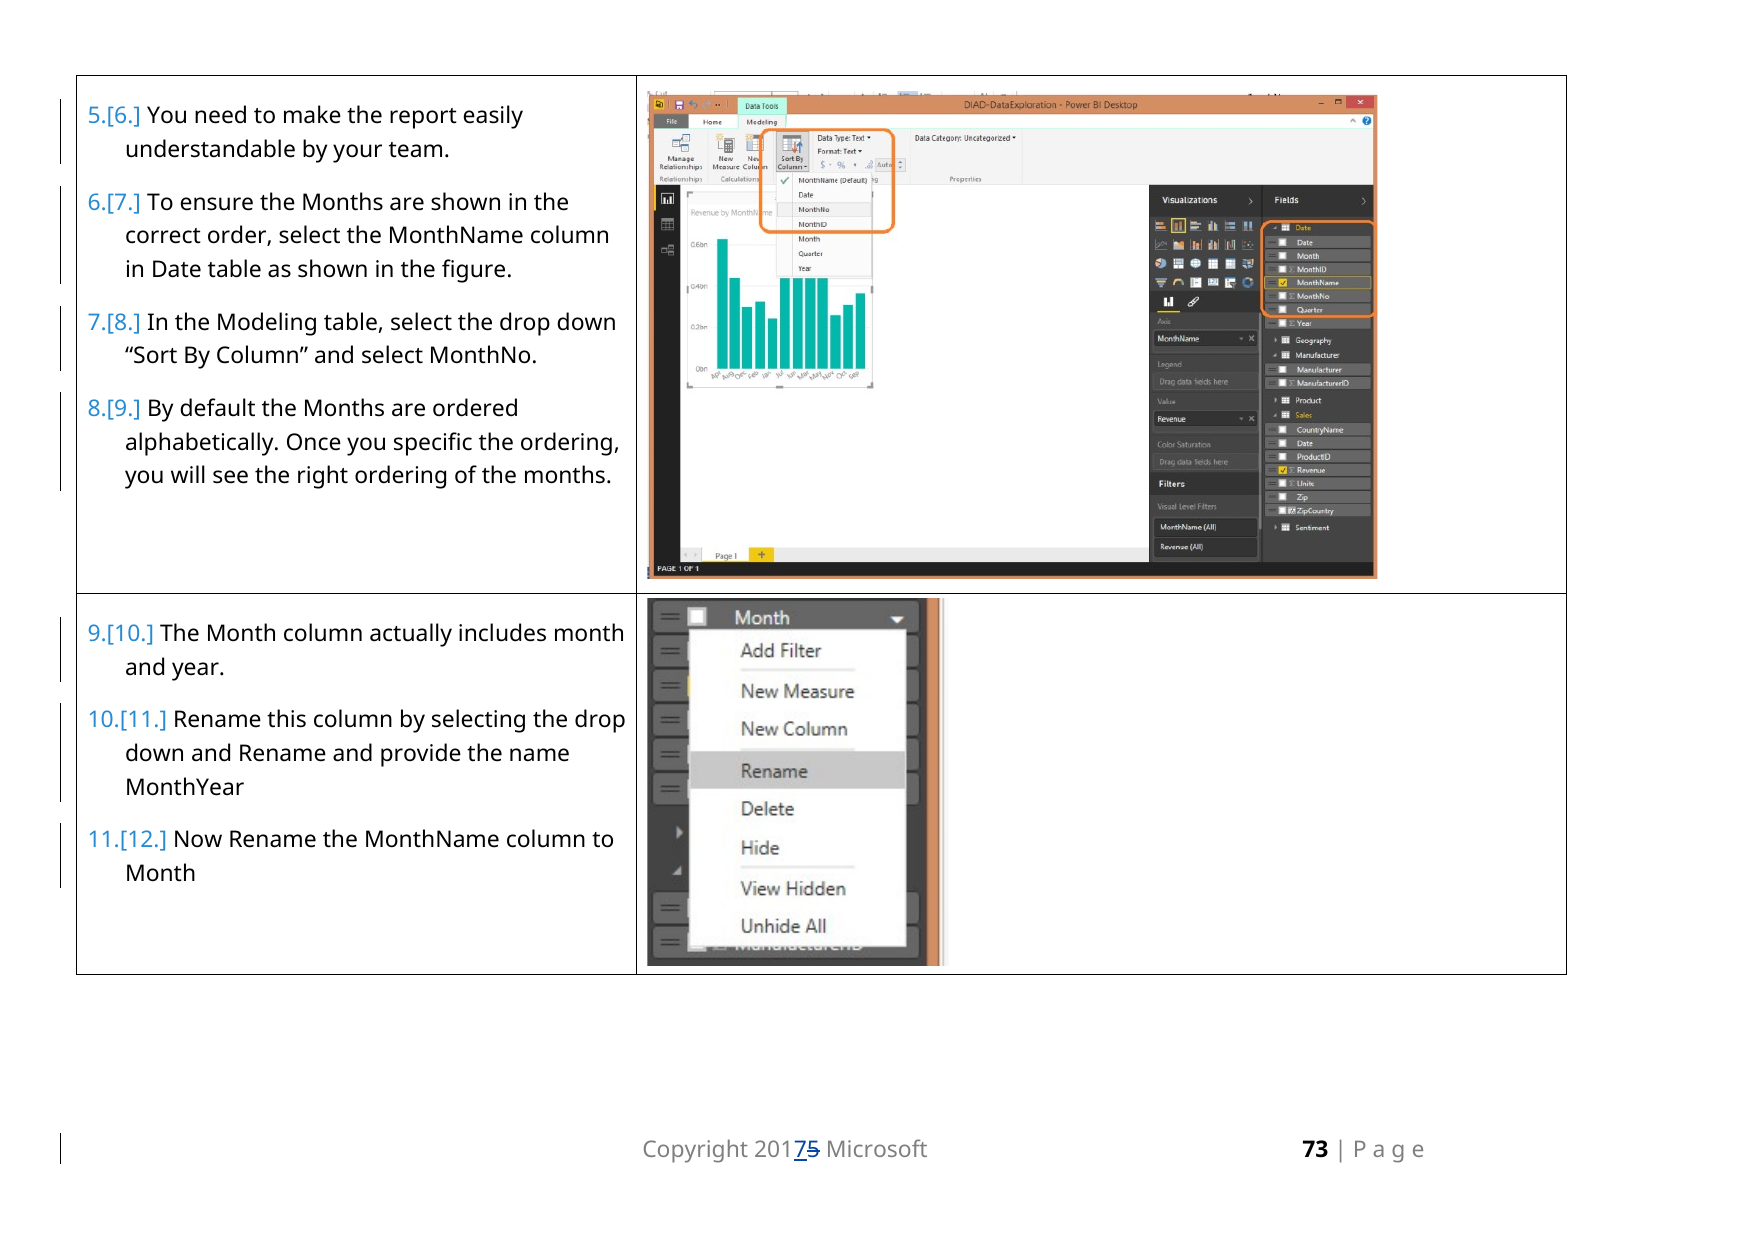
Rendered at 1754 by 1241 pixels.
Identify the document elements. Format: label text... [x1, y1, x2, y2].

table_header [637, 76, 1566, 593]
table_cell The Month column actually includes month and year. Rename this column by selecting the drop down and Rename and provide the name MonthYear Now Rename the MonthName column to Month [77, 594, 636, 973]
table_header You need to make the report easily understandable by your team. To ensure the Months are shown in the correct order, select the MonthName column in Date table as shown in the figure. In the Modeling table, select the drop down “Sort By Column” and select MonthNo. By default the Months are ordered alphabetically. Once you specific the ordering, you will see the right ordering of the months. [77, 76, 636, 593]
table_cell [637, 594, 1566, 973]
picture [647, 91, 1378, 579]
picture [647, 598, 949, 966]
